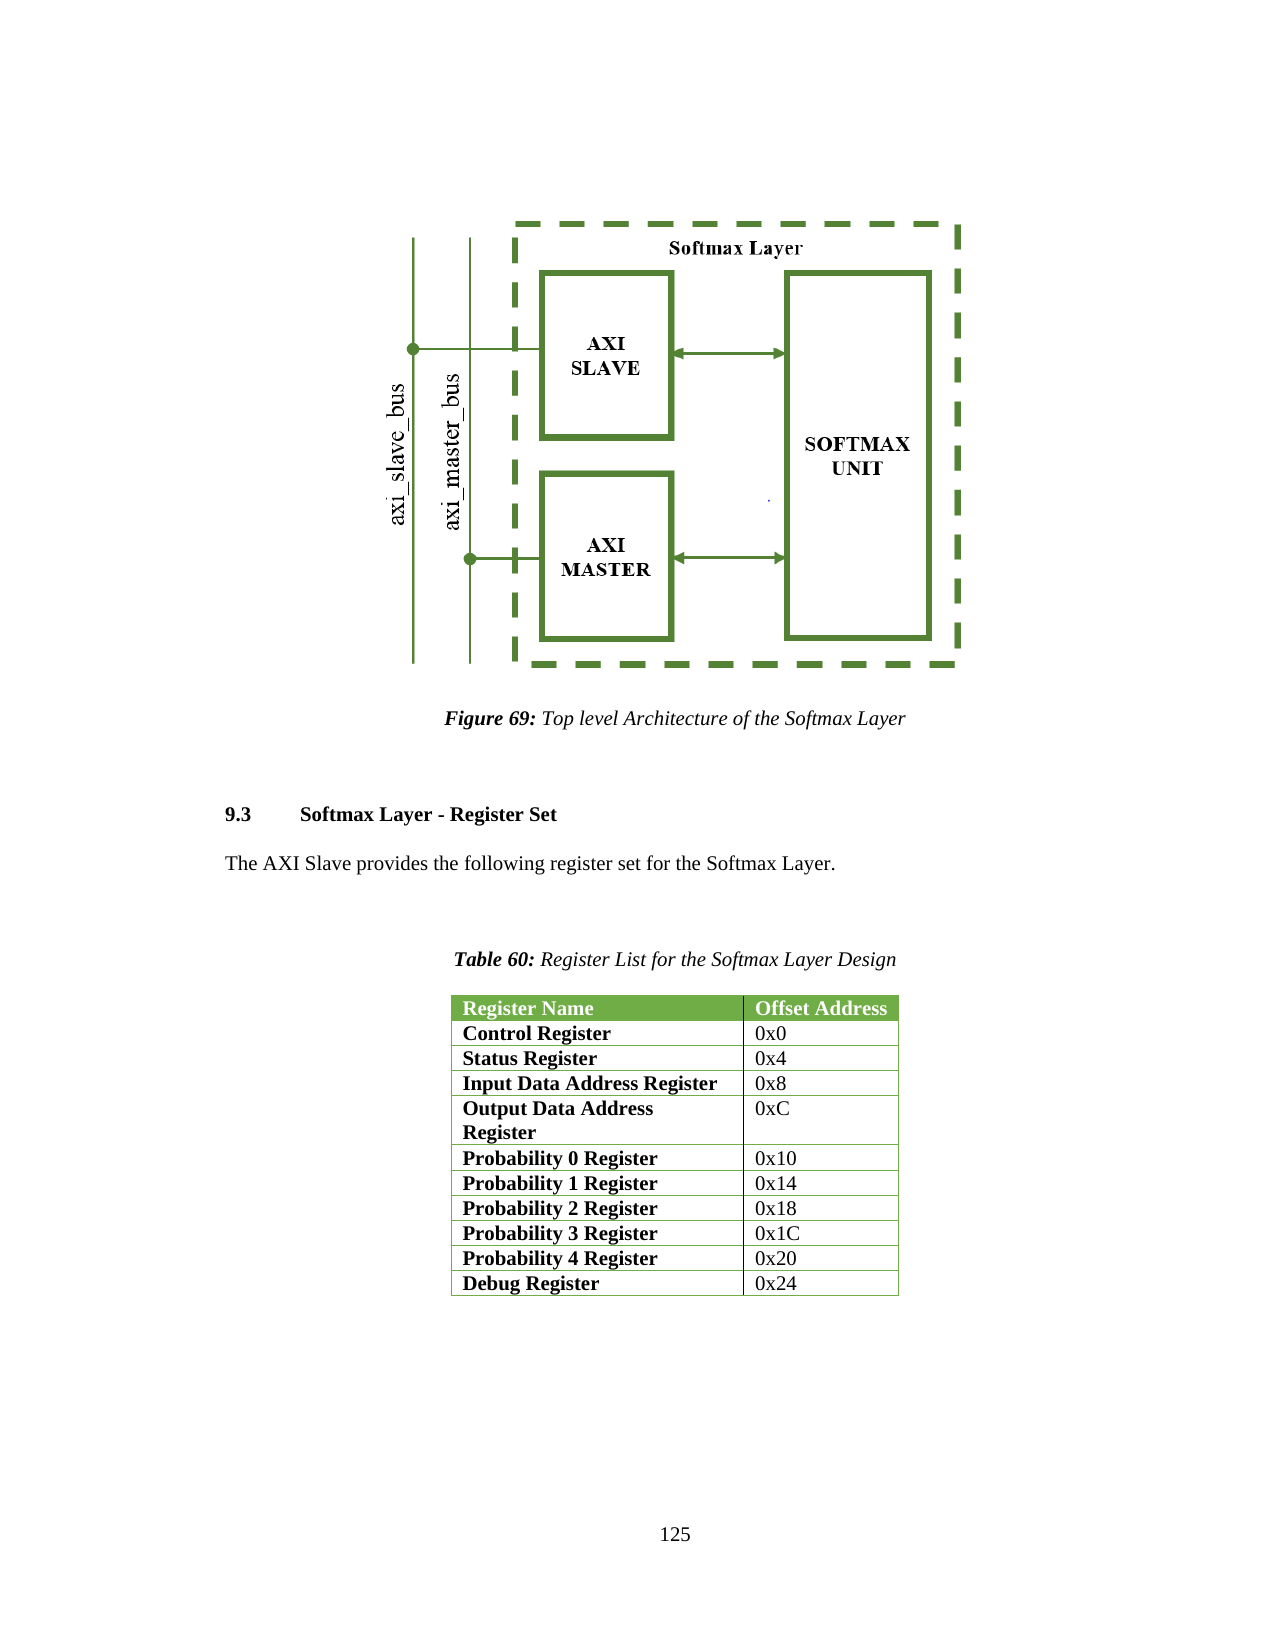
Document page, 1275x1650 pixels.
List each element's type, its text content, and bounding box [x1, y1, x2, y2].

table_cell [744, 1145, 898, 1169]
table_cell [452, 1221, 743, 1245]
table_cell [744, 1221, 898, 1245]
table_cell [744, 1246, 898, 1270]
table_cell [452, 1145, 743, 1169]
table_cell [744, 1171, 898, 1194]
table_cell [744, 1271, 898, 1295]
text Figure 69: Top level Architecture of the Softmax Layer [225, 706, 1125, 730]
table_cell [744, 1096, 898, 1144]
text The AXI Slave provides the following register set for the Softmax Layer. [225, 850, 1125, 874]
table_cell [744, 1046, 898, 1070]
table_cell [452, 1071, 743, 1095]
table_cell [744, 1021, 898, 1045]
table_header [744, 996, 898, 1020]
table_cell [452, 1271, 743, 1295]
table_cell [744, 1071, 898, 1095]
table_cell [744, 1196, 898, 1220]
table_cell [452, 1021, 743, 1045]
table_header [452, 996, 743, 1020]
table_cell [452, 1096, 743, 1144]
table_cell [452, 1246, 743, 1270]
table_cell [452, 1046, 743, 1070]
picture [377, 198, 973, 678]
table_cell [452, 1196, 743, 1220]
text Table 60: Register List for the Softmax Layer Design [225, 947, 1125, 971]
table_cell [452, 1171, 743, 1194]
list Softmax Layer - Register Set [225, 802, 1125, 826]
